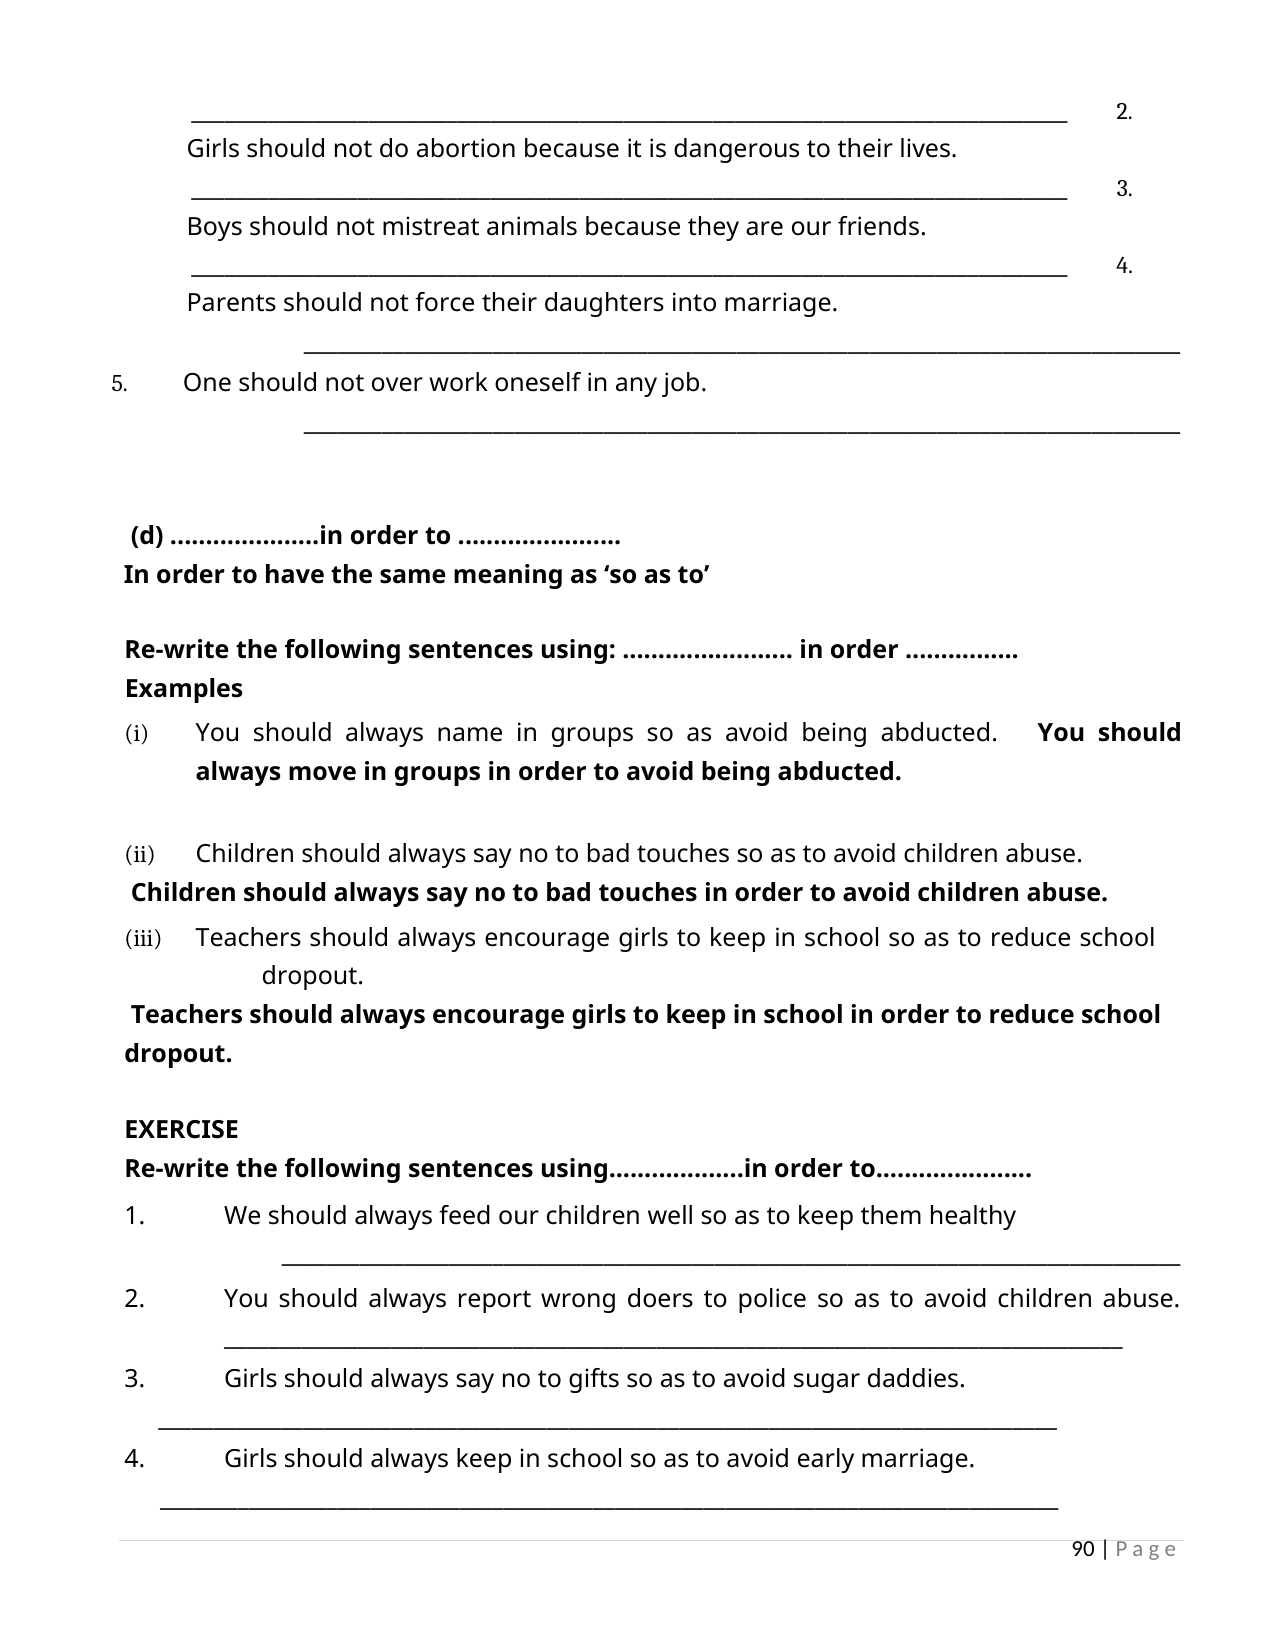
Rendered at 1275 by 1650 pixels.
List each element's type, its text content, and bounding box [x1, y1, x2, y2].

list Teachers should always encourage girls to keep in school so as to reduce school dropout. [124, 919, 1182, 991]
text _________________________________________________________________________________ [111, 1236, 1180, 1270]
text _______________________________________________________________________________ [111, 324, 1180, 358]
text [158, 1400, 1182, 1434]
text _______________________________________________________________________________ 2. Girls should not do abortion because it is dangerous to their lives. [124, 93, 1182, 165]
text _______________________________________________________________________________ 3. Boys should not mistreat animals because they are our friends. [124, 170, 1182, 242]
text Re-write the following sentences using...................in order to...................... [124, 1151, 1182, 1185]
text 5. One should not over work oneself in any job. [111, 364, 1182, 399]
text Children should always say no to bad touches in order to avoid children abuse. [124, 874, 1182, 908]
list Children should always say no to bad touches so as to avoid children abuse. [124, 836, 1182, 870]
text In order to have the same meaning as ‘so as to’ [123, 557, 1182, 591]
text _______________________________________________________________________________ [111, 403, 1180, 437]
text (d) .....................in order to ....................... [124, 518, 1182, 552]
text Re-write the following sentences using: ........................ in order ................ Examples [124, 632, 1124, 705]
list We should always feed our children well so as to keep them healthy [124, 1197, 1182, 1231]
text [160, 1480, 1182, 1514]
text Teachers should always encourage girls to keep in school in order to reduce school [124, 996, 1182, 1030]
text dropout. [124, 1035, 1182, 1069]
list Girls should always say no to gifts so as to avoid sugar daddies. [124, 1361, 1182, 1395]
list You should always report wrong doers to police so as to avoid children abuse. _________________________________________________________________________________ [124, 1281, 1182, 1353]
list You should always name in groups so as avoid being abducted. You should always move in groups in order to avoid being abducted. [124, 715, 1182, 787]
text _______________________________________________________________________________ 4. Parents should not force their daughters into marriage. [124, 247, 1182, 319]
text EXERCISE [124, 1111, 1182, 1146]
list Girls should always keep in school so as to avoid early marriage. [124, 1441, 1182, 1475]
